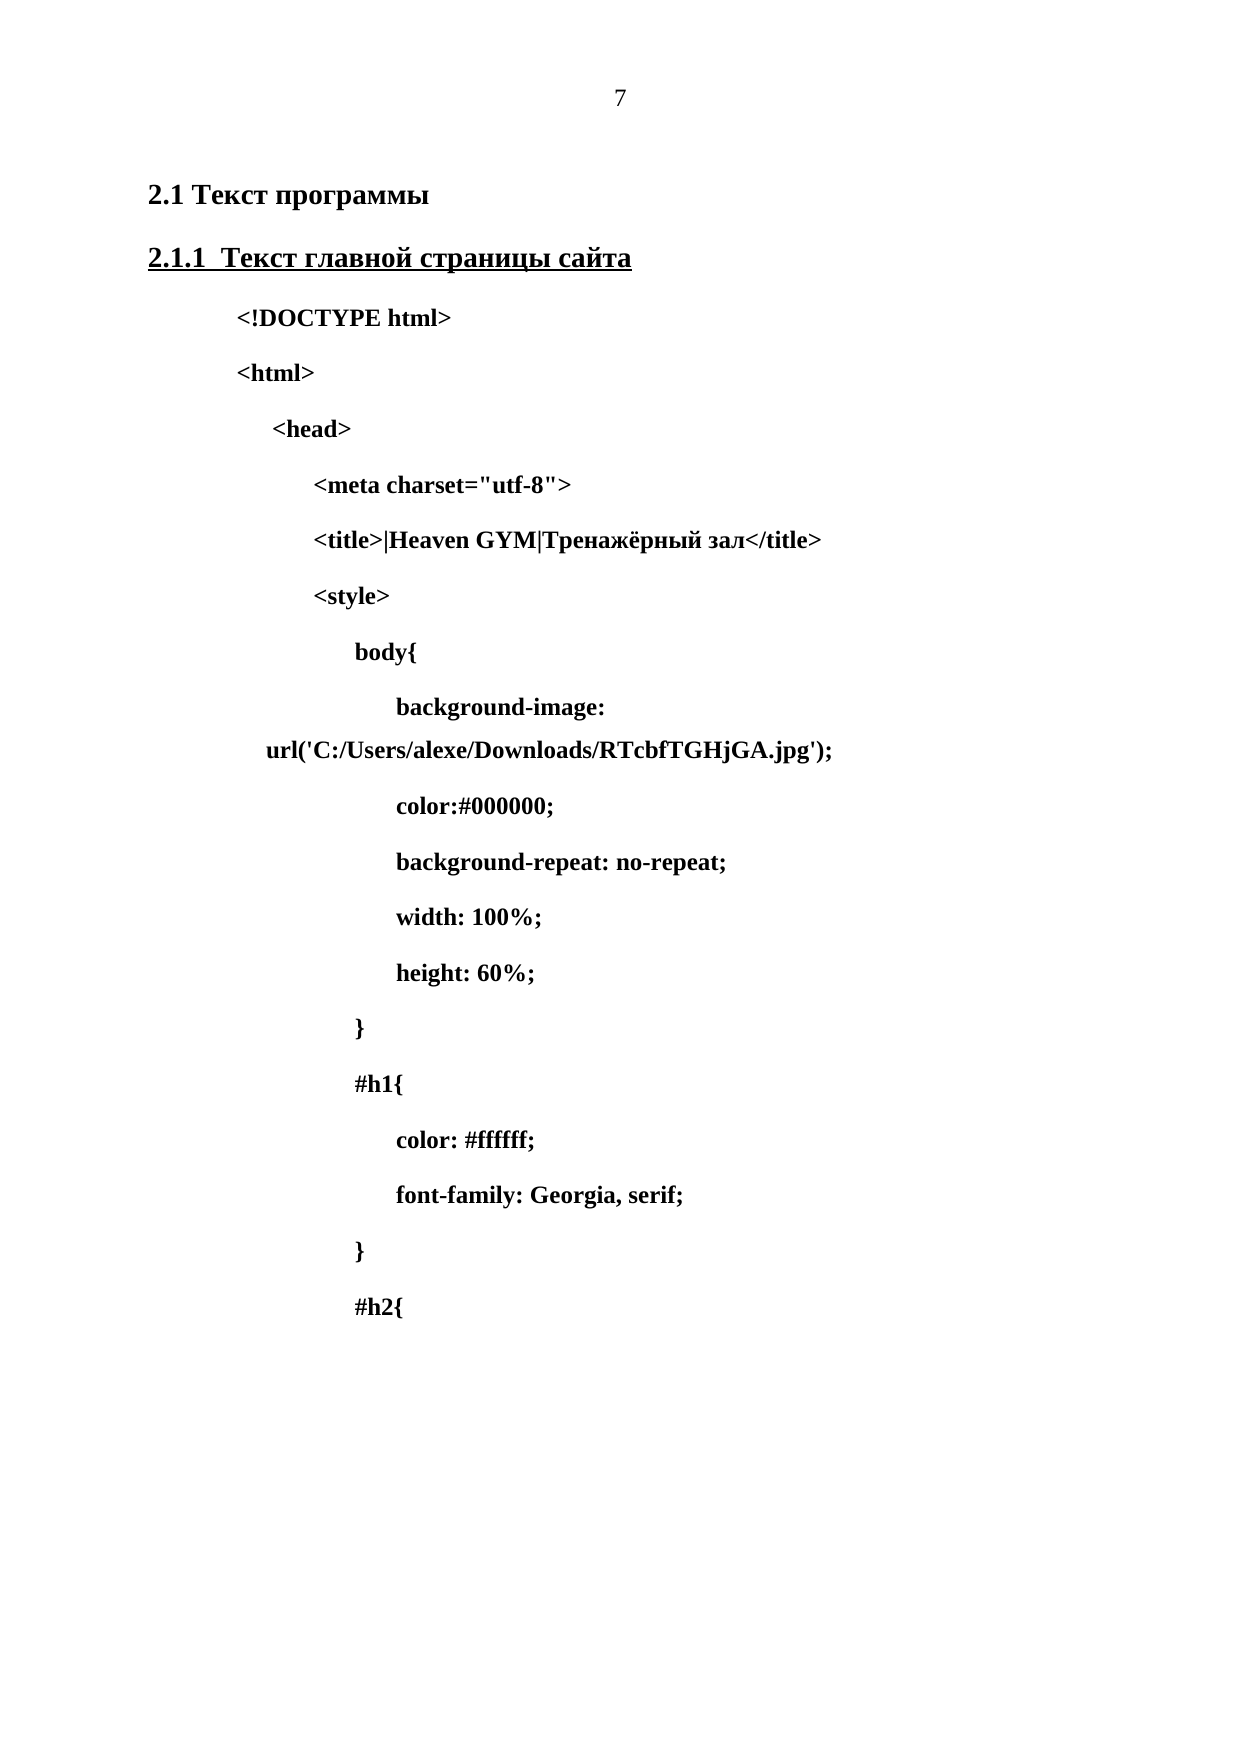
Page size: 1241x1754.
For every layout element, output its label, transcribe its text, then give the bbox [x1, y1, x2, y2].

list } [266, 1013, 1092, 1042]
list font-family: Georgia, serif; [266, 1180, 1092, 1209]
list 2.1.1 Текст главной страницы сайта [148, 240, 1092, 273]
list <html> [236, 358, 1092, 387]
list <title>|Heaven GYM|Тренажёрный зал</title> [266, 525, 1092, 554]
list background-repeat: no-repeat; [266, 847, 1092, 875]
list <meta charset="utf-8"> [266, 470, 1092, 498]
list } [266, 1236, 1092, 1265]
list #h1{ [266, 1069, 1092, 1098]
list 2.1 Текст программы [148, 177, 1092, 211]
list color:#000000; [266, 791, 1092, 820]
list height: 60%; [266, 958, 1092, 987]
list color: #ffffff; [266, 1125, 1092, 1153]
list #h2{ [266, 1292, 1092, 1320]
list background-image: url('C:/Users/alexe/Downloads/RTcbfTGHjGA.jpg'); [266, 692, 1092, 764]
list width: 100%; [266, 902, 1092, 931]
list <!DOCTYPE html> [236, 303, 1092, 332]
list <head> [266, 414, 1092, 443]
list body{ [266, 637, 1092, 665]
list <style> [266, 581, 1092, 610]
